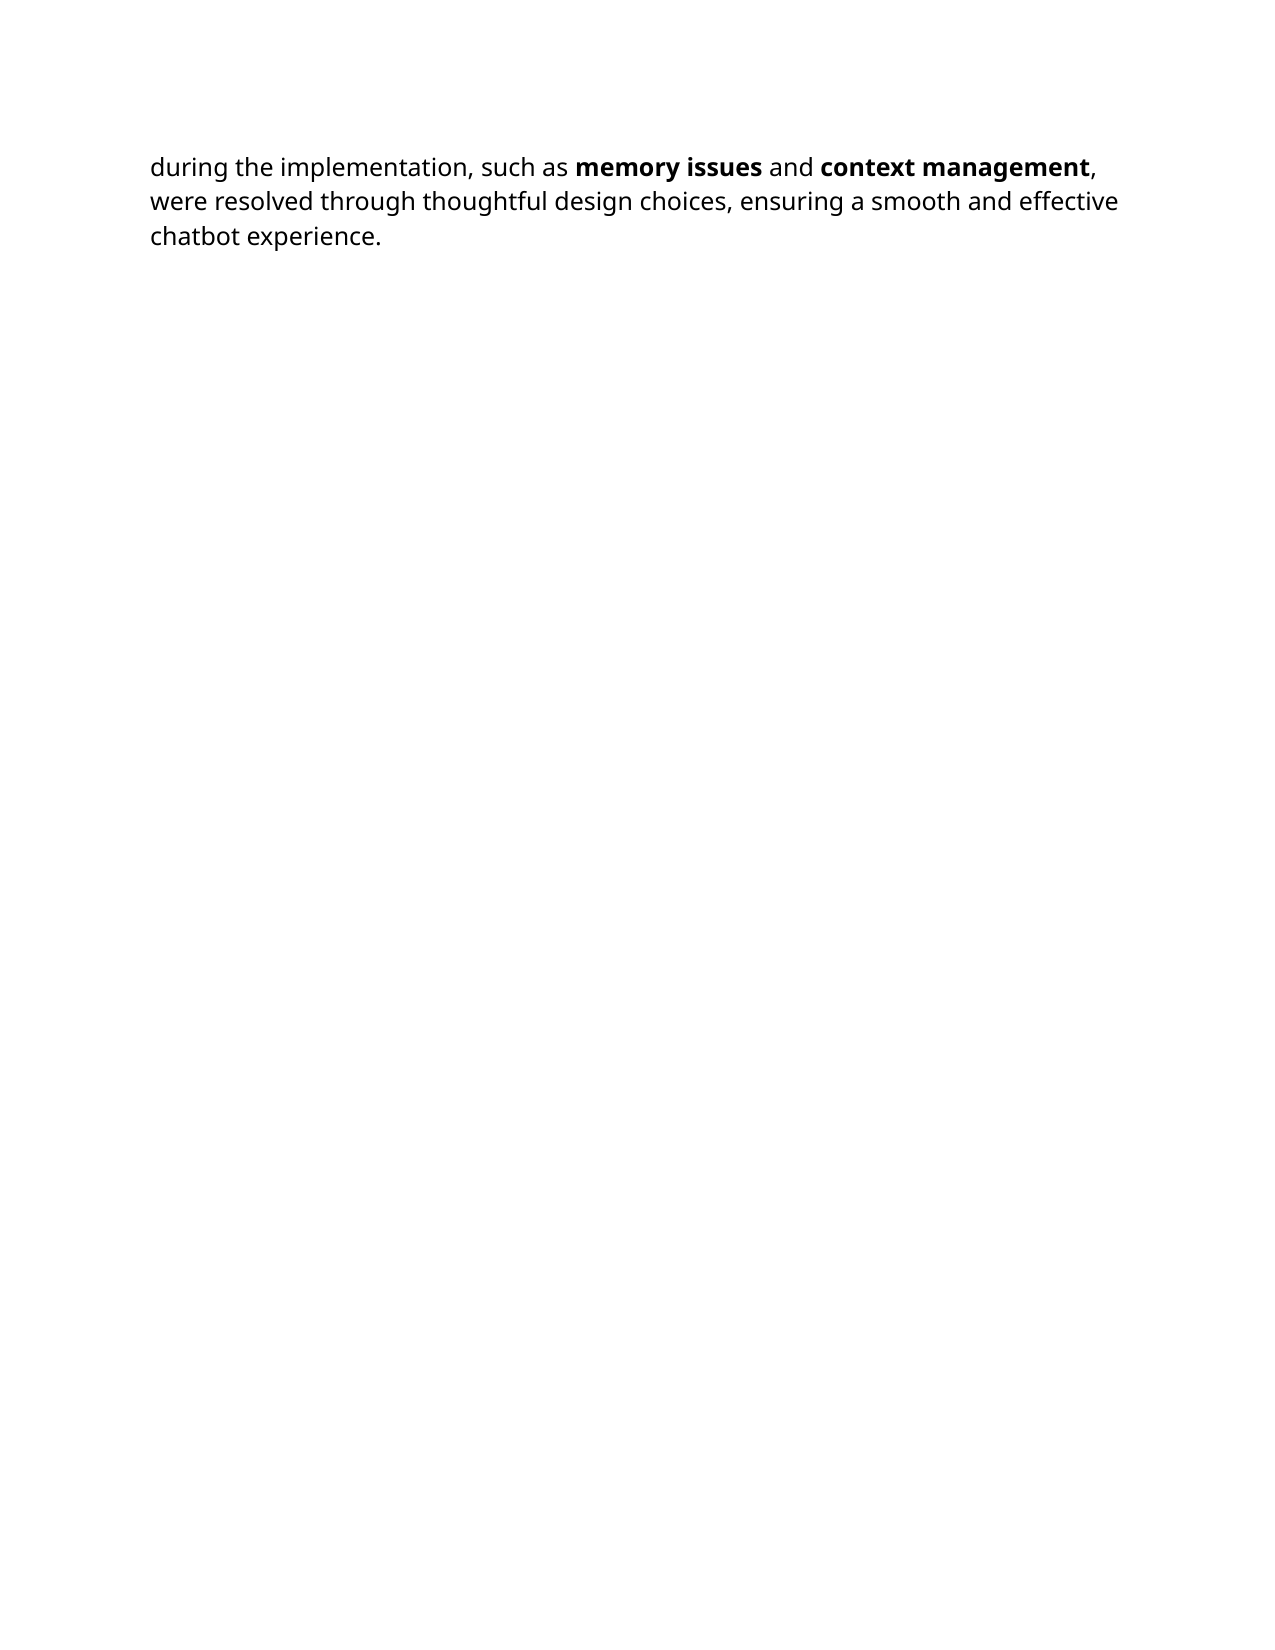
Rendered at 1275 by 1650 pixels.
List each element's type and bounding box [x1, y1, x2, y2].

text [150, 150, 1125, 252]
